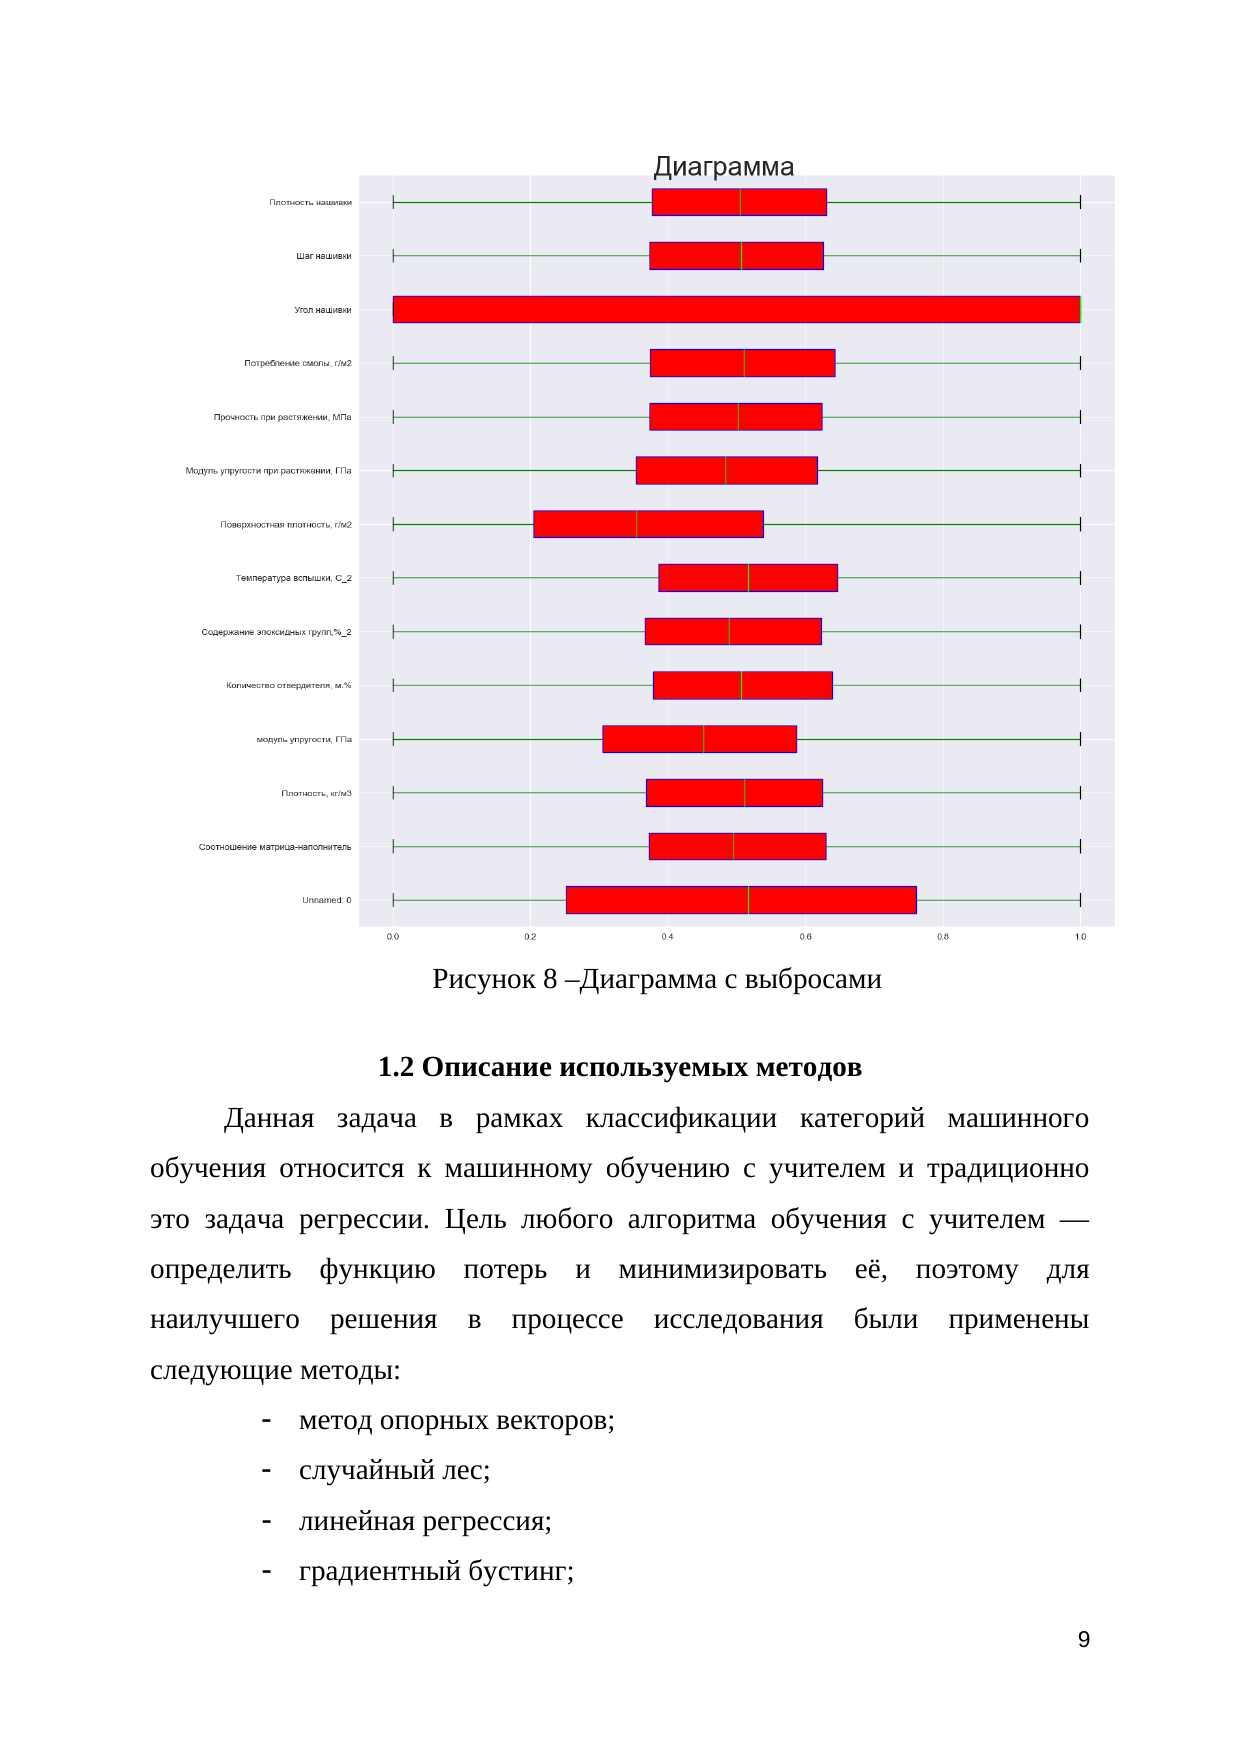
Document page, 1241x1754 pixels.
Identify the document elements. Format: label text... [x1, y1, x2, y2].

list случайный лес; [261, 1452, 1090, 1486]
text Данная задача в рамках классификации категорий машинного обучения относится к машинному обучению с учителем и традиционно это задача регрессии. Цель любого алгоритма обучения с учителем — определить функцию потерь и минимизировать её, поэтому для наилучшего решения в процессе исследования были применены следующие методы: [150, 1100, 1090, 1385]
subtitle 1.2 Описание используемых методов [150, 1049, 1090, 1083]
picture [179, 150, 1121, 947]
list метод опорных векторов; [261, 1402, 1090, 1436]
list линейная регрессия; [262, 1503, 1090, 1537]
list градиентный бустинг; [262, 1553, 1090, 1587]
text Рисунок 8 –Диаграмма с выбросами [224, 961, 1090, 995]
